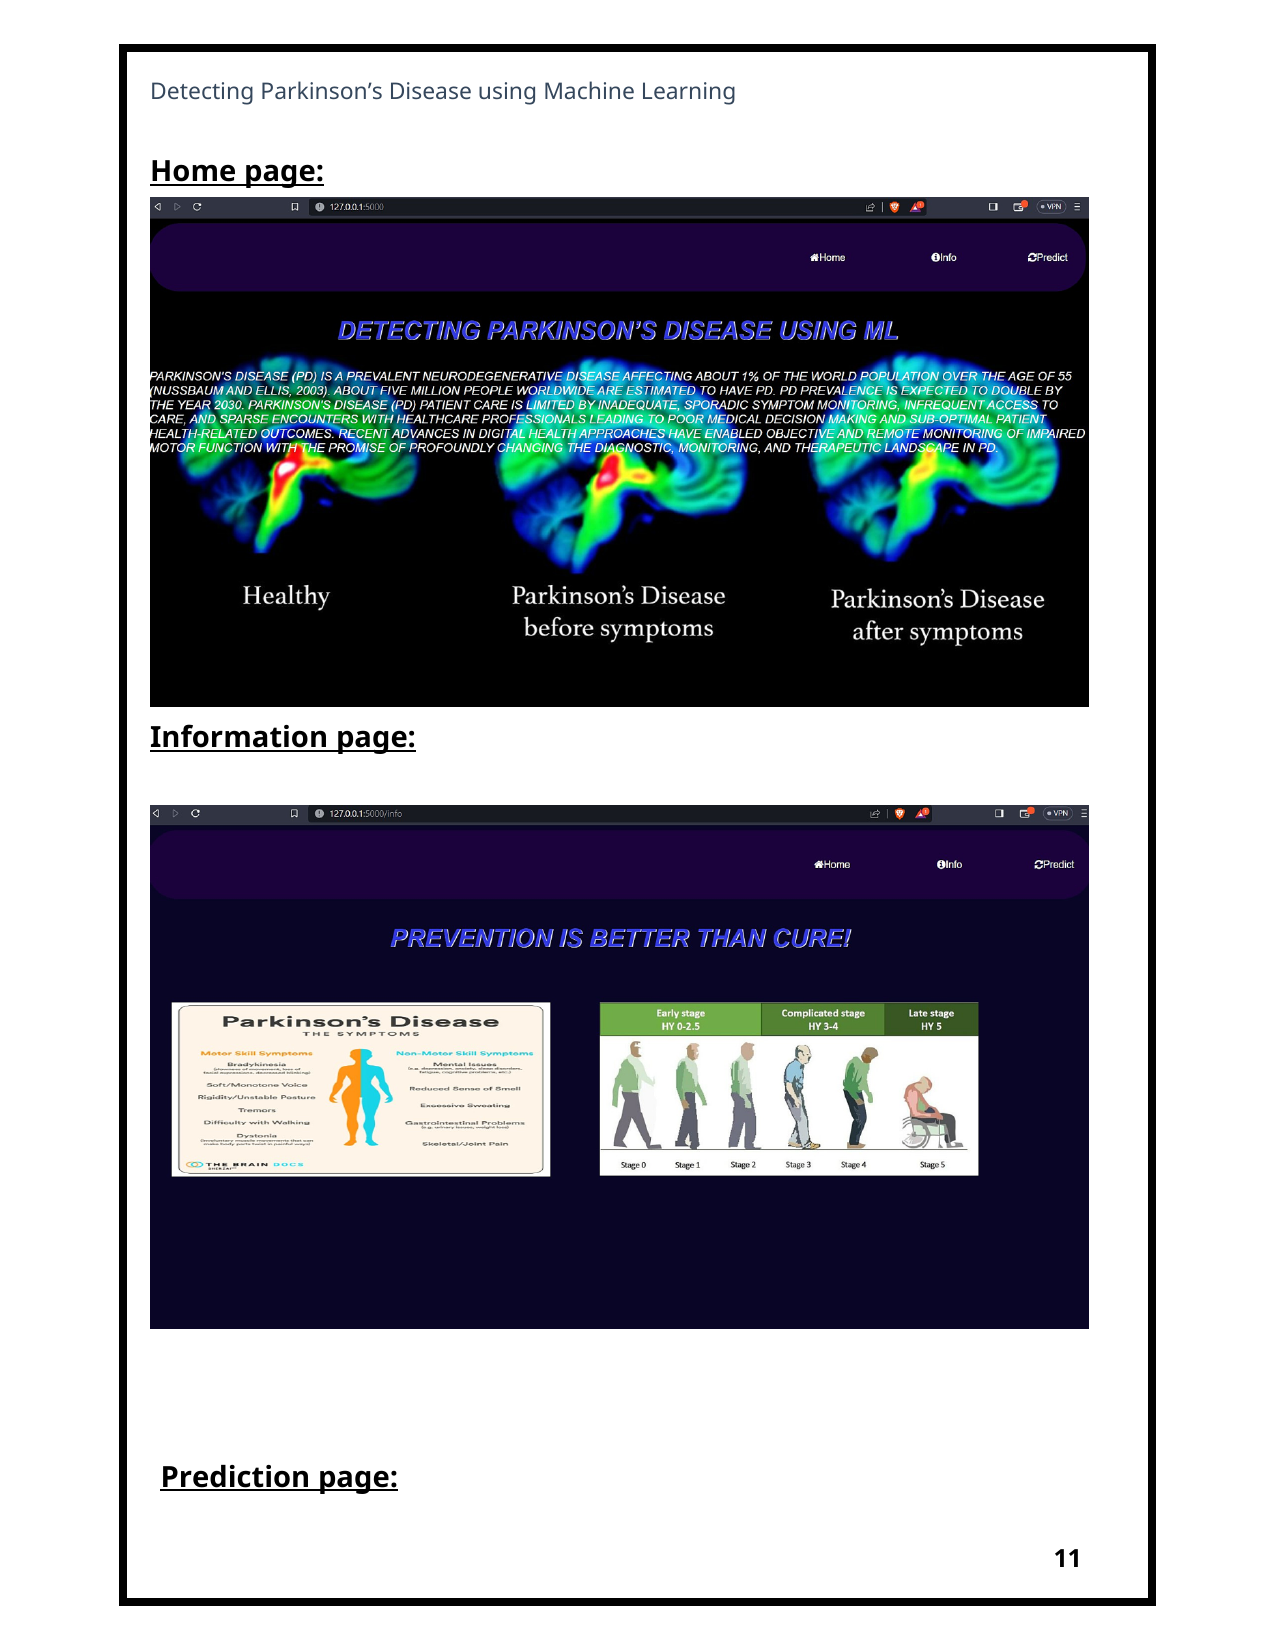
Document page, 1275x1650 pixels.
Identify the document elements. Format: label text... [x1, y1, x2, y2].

subtitle Prediction page: [160, 1456, 1125, 1496]
picture [150, 805, 1089, 1329]
subtitle Home page: [150, 150, 1071, 190]
text Information page: [150, 716, 1125, 756]
picture [150, 197, 1089, 707]
